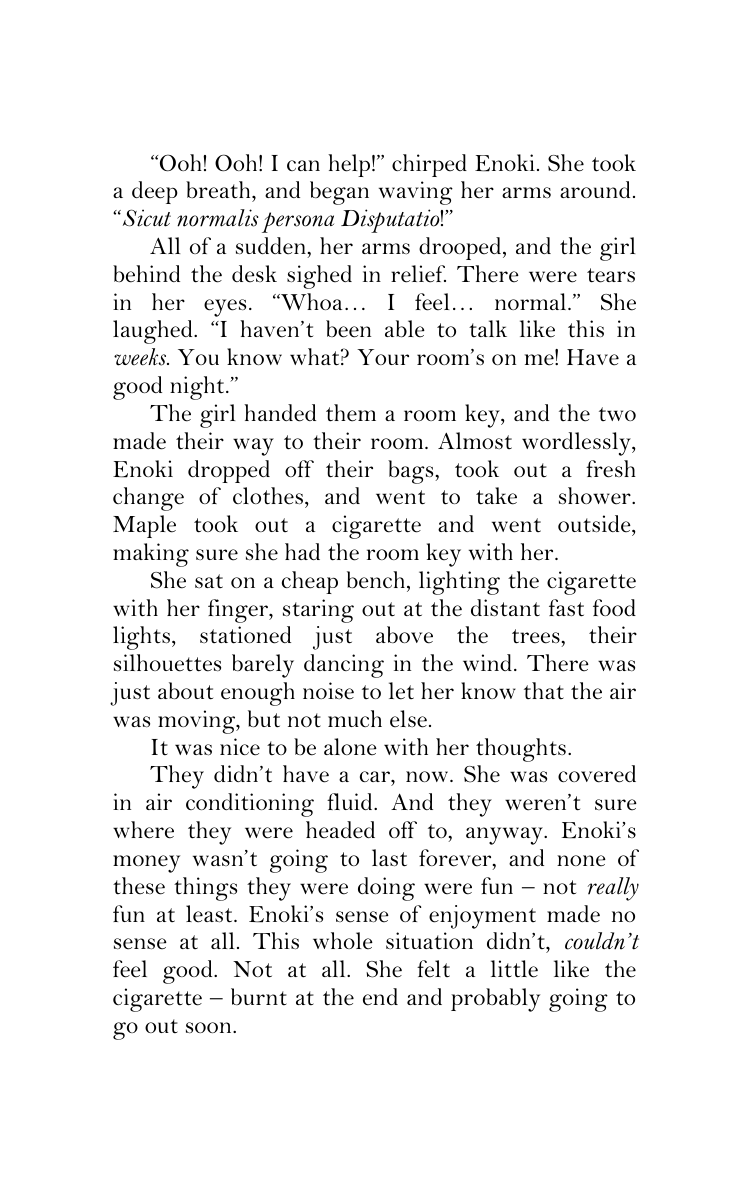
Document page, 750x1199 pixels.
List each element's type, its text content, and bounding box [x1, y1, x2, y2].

text They didn’t have a car, now. She was covered in air conditioning fluid. And they weren’t sure where they were headed off to, anyway. Enoki’s money wasn’t going to last forever, and none of these things they were doing were fun – not really fun at least. Enoki’s sense of enjoyment made no sense at all. This whole situation didn’t, couldn’t feel good. Not at all. She felt a little like the cigarette – burnt at the end and probably going to go out soon. [112, 762, 637, 1040]
text The girl handed them a room key, and the two made their way to their room. Almost wordlessly, Enoki dropped off their bags, took out a fresh change of clothes, and went to take a shower. Maple took out a cigarette and went outside, making sure she had the room key with her. [112, 400, 637, 567]
text All of a sudden, her arms drooped, and the girl behind the desk sighed in relief. There were tears in her eyes. “Whoa… I feel… normal.” She laughed. “I haven’t been able to talk like this in weeks. You know what? Your room’s on me! Have a good night.” [112, 233, 637, 400]
text It was nice to be alone with her thoughts. [112, 734, 637, 762]
text “Ooh! Ooh! I can help!” chirped Enoki. She took a deep breath, and began waving her arms around. “Sicut normalis persona Disputatio!” [112, 150, 637, 233]
text She sat on a cheap bench, lighting the cigarette with her finger, staring out at the distant fast food lights, stationed just above the trees, their silhouettes barely dancing in the wind. There was just about enough noise to let her know that the air was moving, but not much else. [112, 567, 637, 734]
